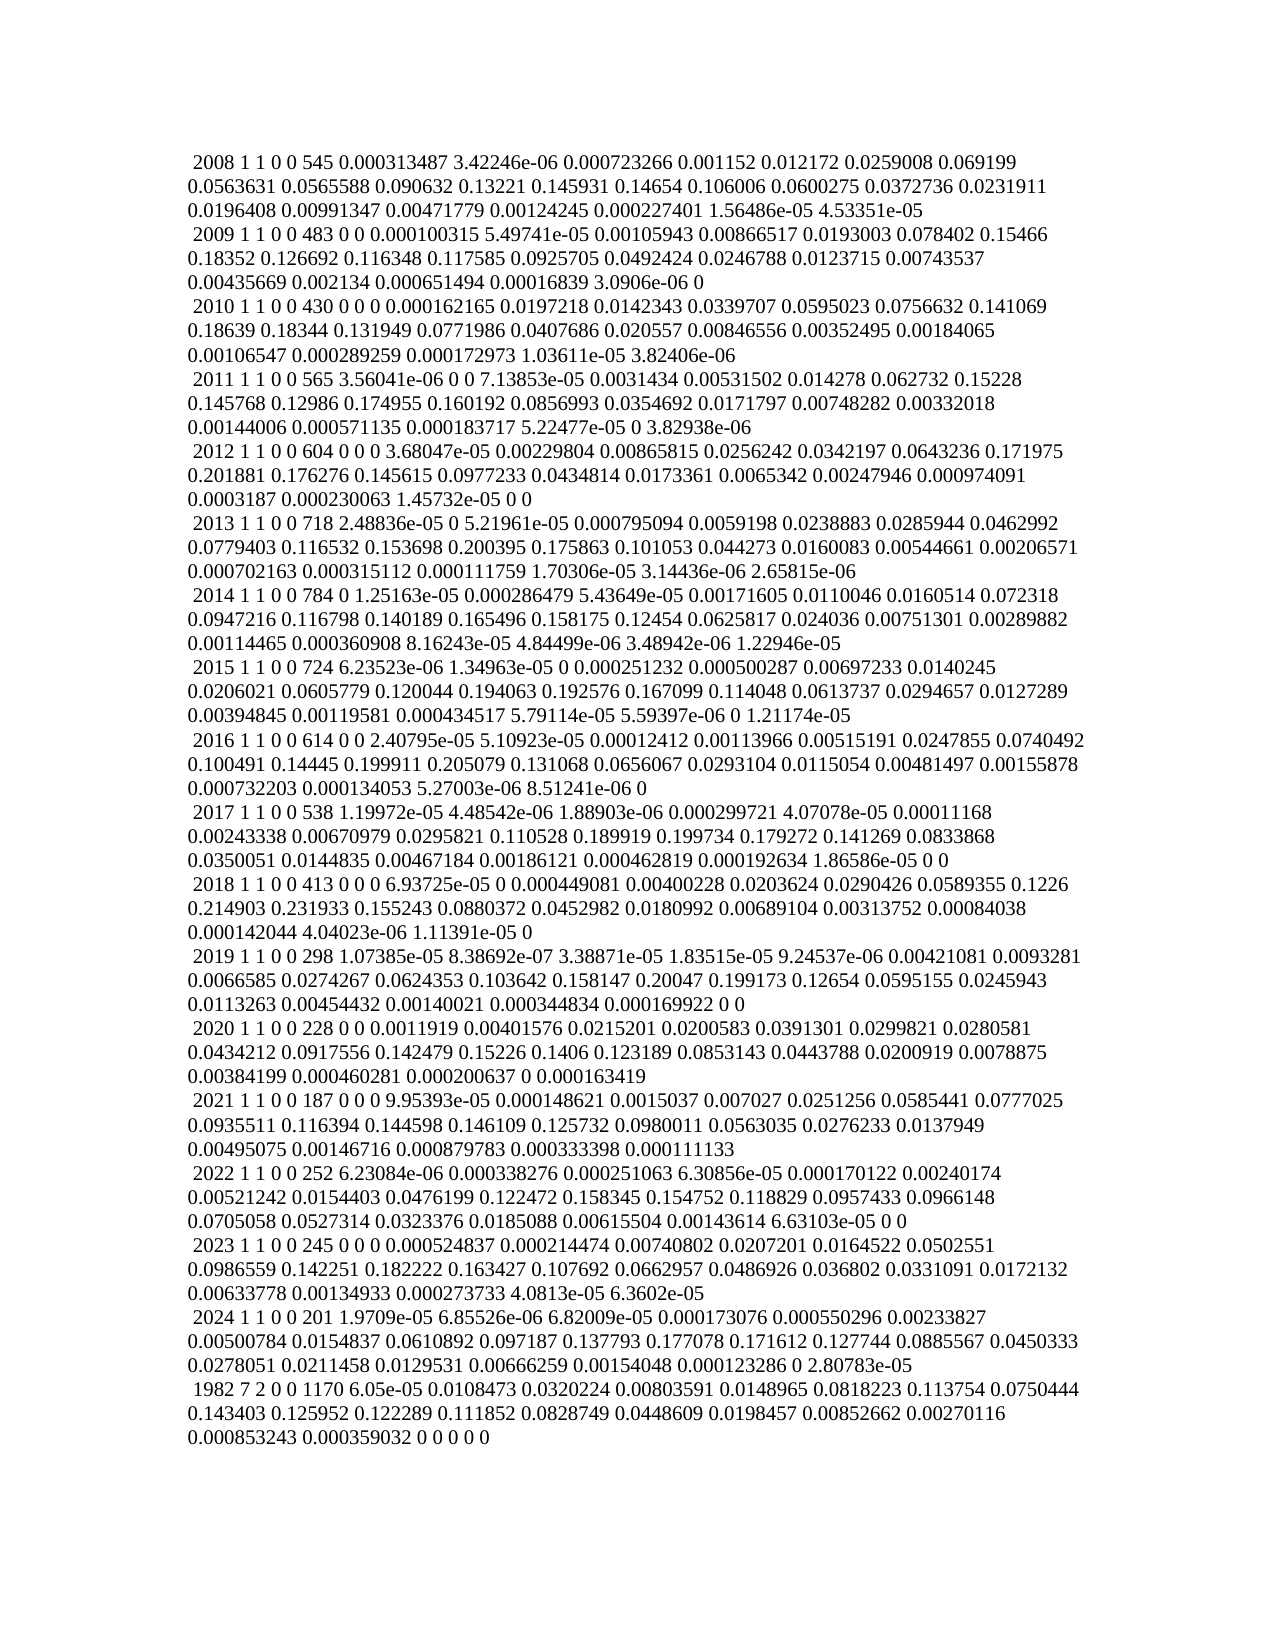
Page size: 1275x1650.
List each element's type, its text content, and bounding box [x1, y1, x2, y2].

text 2017 1 1 0 0 538 1.19972e-05 4.48542e-06 1.88903e-06 0.000299721 4.07078e-05 0.00011168 0.00243338 0.00670979 0.0295821 0.110528 0.189919 0.199734 0.179272 0.141269 0.0833868 0.0350051 0.0144835 0.00467184 0.00186121 0.000462819 0.000192634 1.86586e-05 0 0 [187, 800, 1087, 872]
text 2012 1 1 0 0 604 0 0 0 3.68047e-05 0.00229804 0.00865815 0.0256242 0.0342197 0.0643236 0.171975 0.201881 0.176276 0.145615 0.0977233 0.0434814 0.0173361 0.0065342 0.00247946 0.000974091 0.0003187 0.000230063 1.45732e-05 0 0 [187, 439, 1087, 511]
text 2009 1 1 0 0 483 0 0 0.000100315 5.49741e-05 0.00105943 0.00866517 0.0193003 0.078402 0.15466 0.18352 0.126692 0.116348 0.117585 0.0925705 0.0492424 0.0246788 0.0123715 0.00743537 0.00435669 0.002134 0.000651494 0.00016839 3.0906e-06 0 [187, 222, 1087, 294]
text 2010 1 1 0 0 430 0 0 0 0.000162165 0.0197218 0.0142343 0.0339707 0.0595023 0.0756632 0.141069 0.18639 0.18344 0.131949 0.0771986 0.0407686 0.020557 0.00846556 0.00352495 0.00184065 0.00106547 0.000289259 0.000172973 1.03611e-05 3.82406e-06 [187, 294, 1087, 367]
text 2011 1 1 0 0 565 3.56041e-06 0 0 7.13853e-05 0.0031434 0.00531502 0.014278 0.062732 0.15228 0.145768 0.12986 0.174955 0.160192 0.0856993 0.0354692 0.0171797 0.00748282 0.00332018 0.00144006 0.000571135 0.000183717 5.22477e-05 0 3.82938e-06 [187, 367, 1087, 439]
text 2022 1 1 0 0 252 6.23084e-06 0.000338276 0.000251063 6.30856e-05 0.000170122 0.00240174 0.00521242 0.0154403 0.0476199 0.122472 0.158345 0.154752 0.118829 0.0957433 0.0966148 0.0705058 0.0527314 0.0323376 0.0185088 0.00615504 0.00143614 6.63103e-05 0 0 [187, 1161, 1087, 1233]
text 2018 1 1 0 0 413 0 0 0 6.93725e-05 0 0.000449081 0.00400228 0.0203624 0.0290426 0.0589355 0.1226 0.214903 0.231933 0.155243 0.0880372 0.0452982 0.0180992 0.00689104 0.00313752 0.00084038 0.000142044 4.04023e-06 1.11391e-05 0 [187, 872, 1087, 944]
text 2024 1 1 0 0 201 1.9709e-05 6.85526e-06 6.82009e-05 0.000173076 0.000550296 0.00233827 0.00500784 0.0154837 0.0610892 0.097187 0.137793 0.177078 0.171612 0.127744 0.0885567 0.0450333 0.0278051 0.0211458 0.0129531 0.00666259 0.00154048 0.000123286 0 2.80783e-05 [187, 1305, 1087, 1377]
text 2020 1 1 0 0 228 0 0 0.0011919 0.00401576 0.0215201 0.0200583 0.0391301 0.0299821 0.0280581 0.0434212 0.0917556 0.142479 0.15226 0.1406 0.123189 0.0853143 0.0443788 0.0200919 0.0078875 0.00384199 0.000460281 0.000200637 0 0.000163419 [187, 1016, 1087, 1088]
text 1982 7 2 0 0 1170 6.05e-05 0.0108473 0.0320224 0.00803591 0.0148965 0.0818223 0.113754 0.0750444 0.143403 0.125952 0.122289 0.111852 0.0828749 0.0448609 0.0198457 0.00852662 0.00270116 0.000853243 0.000359032 0 0 0 0 0 [187, 1377, 1087, 1449]
text 2008 1 1 0 0 545 0.000313487 3.42246e-06 0.000723266 0.001152 0.012172 0.0259008 0.069199 0.0563631 0.0565588 0.090632 0.13221 0.145931 0.14654 0.106006 0.0600275 0.0372736 0.0231911 0.0196408 0.00991347 0.00471779 0.00124245 0.000227401 1.56486e-05 4.53351e-05 [187, 150, 1087, 222]
text 2021 1 1 0 0 187 0 0 0 9.95393e-05 0.000148621 0.0015037 0.007027 0.0251256 0.0585441 0.0777025 0.0935511 0.116394 0.144598 0.146109 0.125732 0.0980011 0.0563035 0.0276233 0.0137949 0.00495075 0.00146716 0.000879783 0.000333398 0.000111133 [187, 1088, 1087, 1161]
text 2016 1 1 0 0 614 0 0 2.40795e-05 5.10923e-05 0.00012412 0.00113966 0.00515191 0.0247855 0.0740492 0.100491 0.14445 0.199911 0.205079 0.131068 0.0656067 0.0293104 0.0115054 0.00481497 0.00155878 0.000732203 0.000134053 5.27003e-06 8.51241e-06 0 [187, 727, 1087, 800]
text 2023 1 1 0 0 245 0 0 0 0.000524837 0.000214474 0.00740802 0.0207201 0.0164522 0.0502551 0.0986559 0.142251 0.182222 0.163427 0.107692 0.0662957 0.0486926 0.036802 0.0331091 0.0172132 0.00633778 0.00134933 0.000273733 4.0813e-05 6.3602e-05 [187, 1233, 1087, 1305]
text 2013 1 1 0 0 718 2.48836e-05 0 5.21961e-05 0.000795094 0.0059198 0.0238883 0.0285944 0.0462992 0.0779403 0.116532 0.153698 0.200395 0.175863 0.101053 0.044273 0.0160083 0.00544661 0.00206571 0.000702163 0.000315112 0.000111759 1.70306e-05 3.14436e-06 2.65815e-06 [187, 511, 1087, 583]
text 2019 1 1 0 0 298 1.07385e-05 8.38692e-07 3.38871e-05 1.83515e-05 9.24537e-06 0.00421081 0.0093281 0.0066585 0.0274267 0.0624353 0.103642 0.158147 0.20047 0.199173 0.12654 0.0595155 0.0245943 0.0113263 0.00454432 0.00140021 0.000344834 0.000169922 0 0 [187, 944, 1087, 1016]
text 2014 1 1 0 0 784 0 1.25163e-05 0.000286479 5.43649e-05 0.00171605 0.0110046 0.0160514 0.072318 0.0947216 0.116798 0.140189 0.165496 0.158175 0.12454 0.0625817 0.024036 0.00751301 0.00289882 0.00114465 0.000360908 8.16243e-05 4.84499e-06 3.48942e-06 1.22946e-05 [187, 583, 1087, 655]
text 2015 1 1 0 0 724 6.23523e-06 1.34963e-05 0 0.000251232 0.000500287 0.00697233 0.0140245 0.0206021 0.0605779 0.120044 0.194063 0.192576 0.167099 0.114048 0.0613737 0.0294657 0.0127289 0.00394845 0.00119581 0.000434517 5.79114e-05 5.59397e-06 0 1.21174e-05 [187, 655, 1087, 727]
